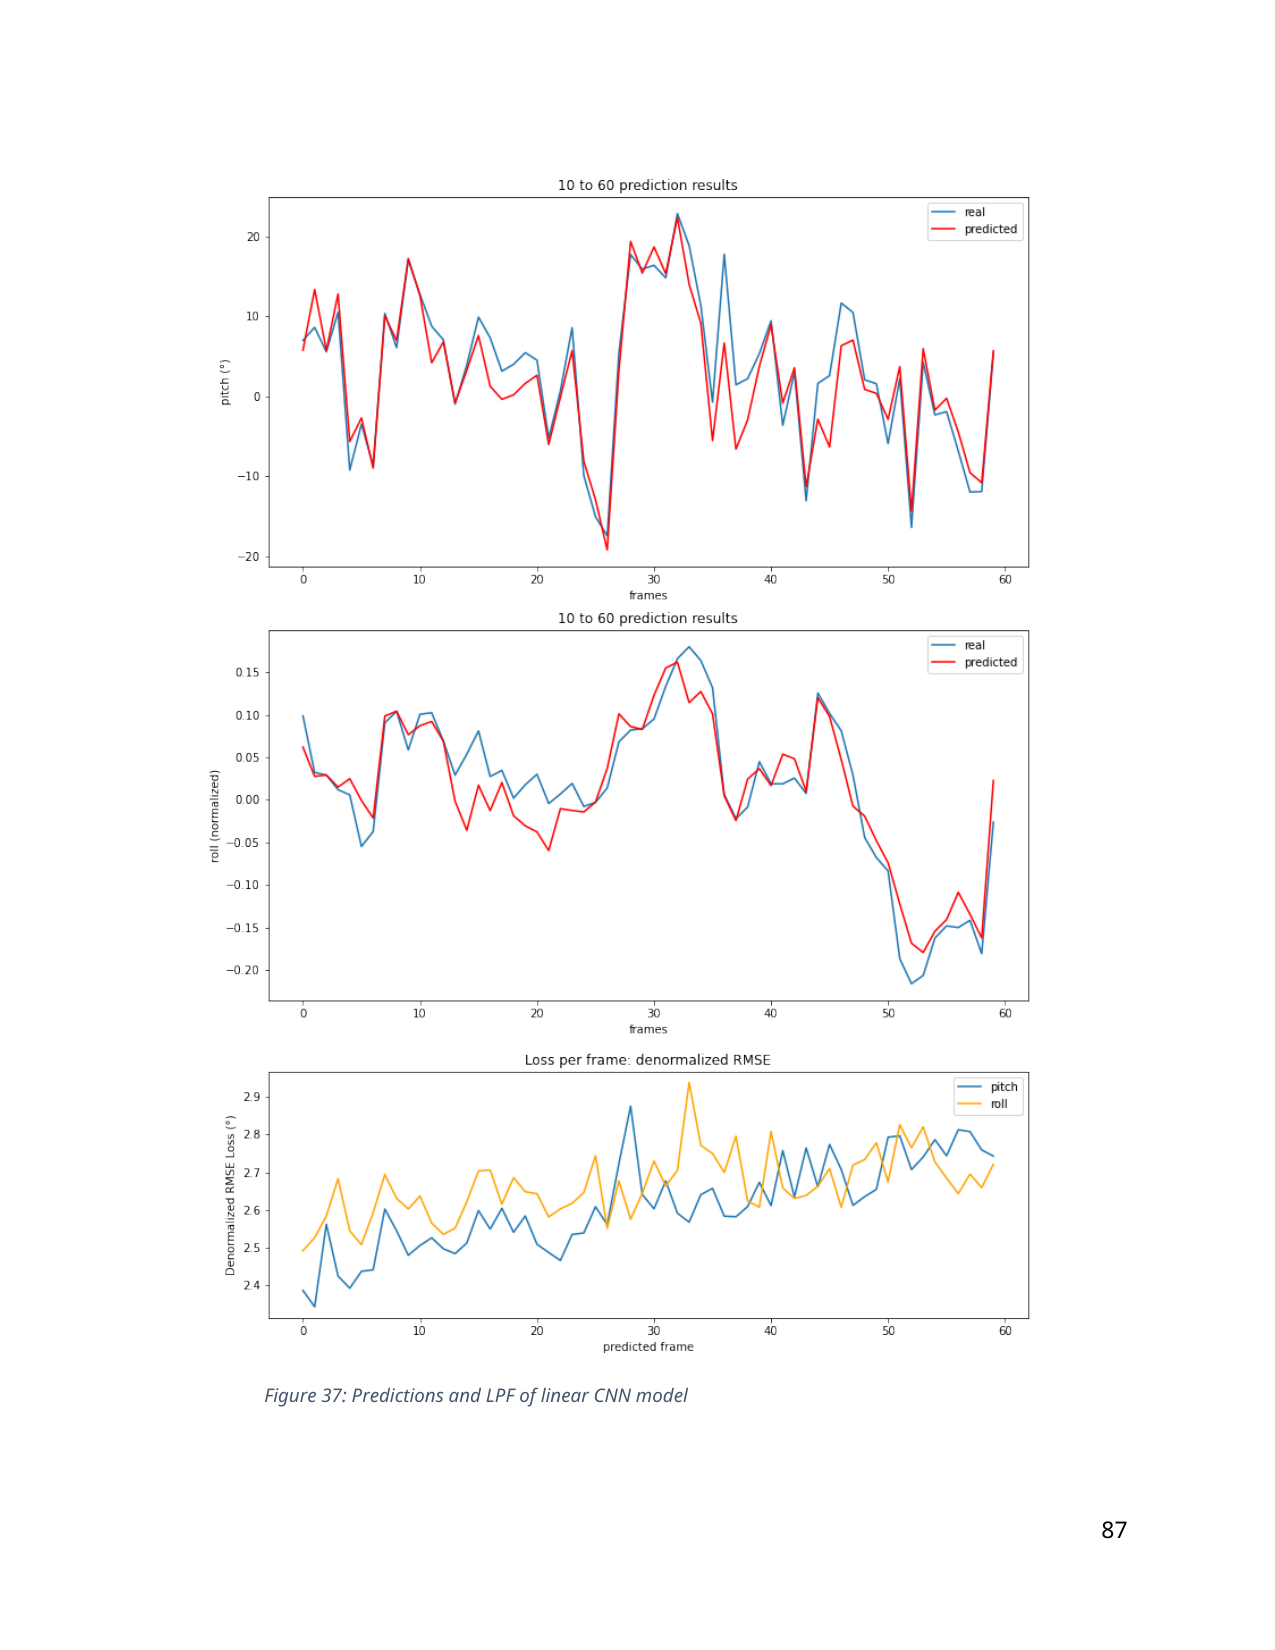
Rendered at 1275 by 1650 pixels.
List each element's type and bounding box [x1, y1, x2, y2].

picture [146, 138, 1126, 1359]
